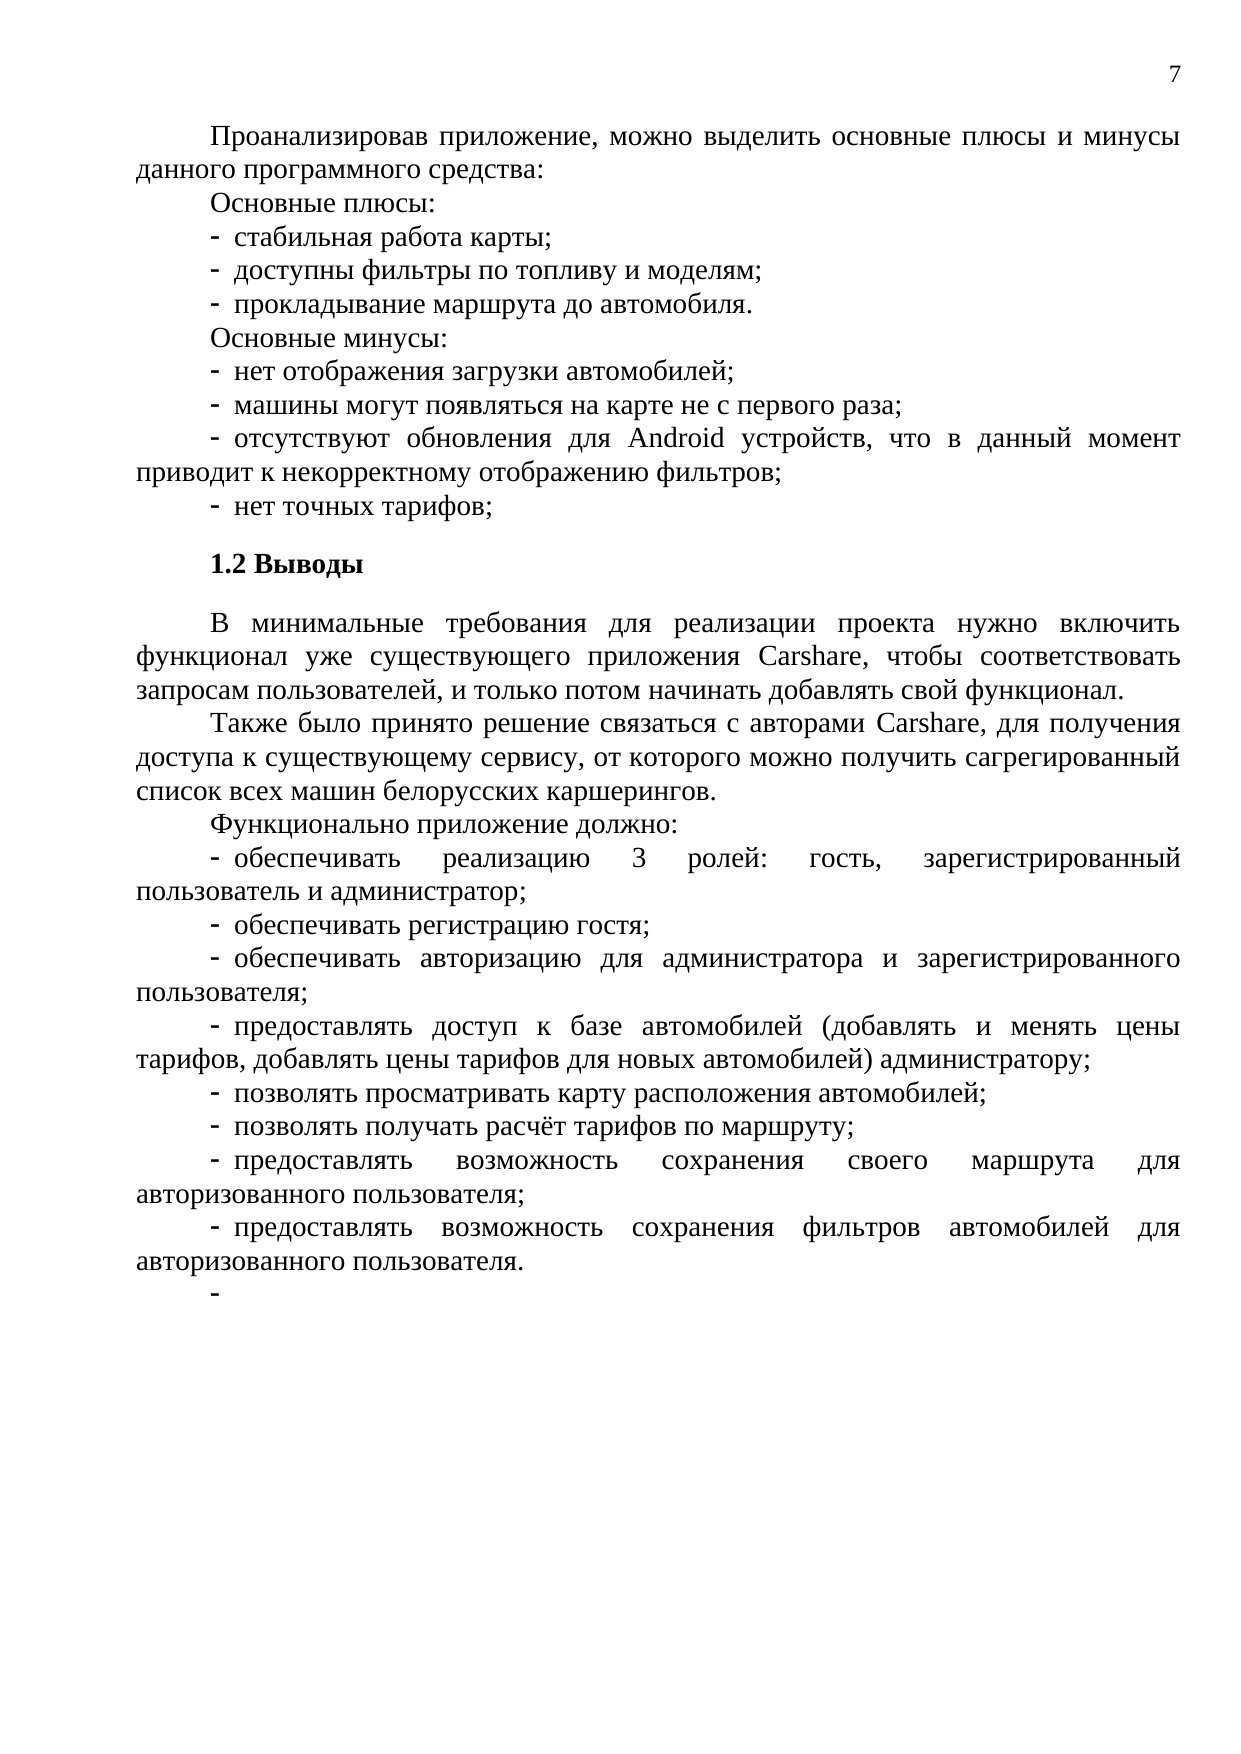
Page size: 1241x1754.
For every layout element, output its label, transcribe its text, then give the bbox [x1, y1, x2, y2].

list стабильная работа карты; [136, 219, 1181, 252]
list предоставлять возможность сохранения фильтров автомобилей для авторизованного пользователя. [136, 1209, 1181, 1277]
subtitle Выводы [136, 546, 1181, 580]
text Функционально приложение должно: [136, 806, 1181, 840]
text В минимальные требования для реализации проекта нужно включить функционал уже существующего приложения Carshare, чтобы соответствовать запросам пользователей, и только потом начинать добавлять свой функционал. [136, 605, 1181, 706]
text Основные минусы: [136, 320, 1181, 353]
list предоставлять доступ к базе автомобилей (добавлять и менять цены тарифов, добавлять цены тарифов для новых автомобилей) администратору; [136, 1008, 1181, 1075]
list нет отображения загрузки автомобилей; [136, 353, 1181, 387]
text Проанализировав приложение, можно выделить основные плюсы и минусы данного программного средства: [136, 118, 1181, 185]
list прокладывание маршрута до автомобиля. [136, 286, 1181, 320]
list обеспечивать авторизацию для администратора и зарегистрированного пользователя; [136, 941, 1181, 1008]
list машины могут появляться на карте не с первого раза; [136, 387, 1181, 421]
text Также было принято решение связаться с авторами Carshare, для получения доступа к существующему сервису, от которого можно получить сагрегированный список всех машин белорусских каршерингов. [136, 706, 1181, 806]
text Основные плюсы: [136, 185, 1181, 219]
list отсутствуют обновления для Android устройств, что в данный момент приводит к некорректному отображению фильтров; [136, 421, 1181, 488]
list доступны фильтры по топливу и моделям; [136, 252, 1181, 286]
list позволять просматривать карту расположения автомобилей; [136, 1075, 1181, 1108]
list предоставлять возможность сохранения своего маршрута для авторизованного пользователя; [136, 1142, 1181, 1209]
list обеспечивать реализацию 3 ролей: гость, зарегистрированный пользователь и администратор; [136, 840, 1181, 907]
list нет точных тарифов; [136, 488, 1181, 521]
list позволять получать расчёт тарифов по маршруту; [136, 1108, 1181, 1142]
list обеспечивать регистрацию гостя; [136, 907, 1181, 941]
